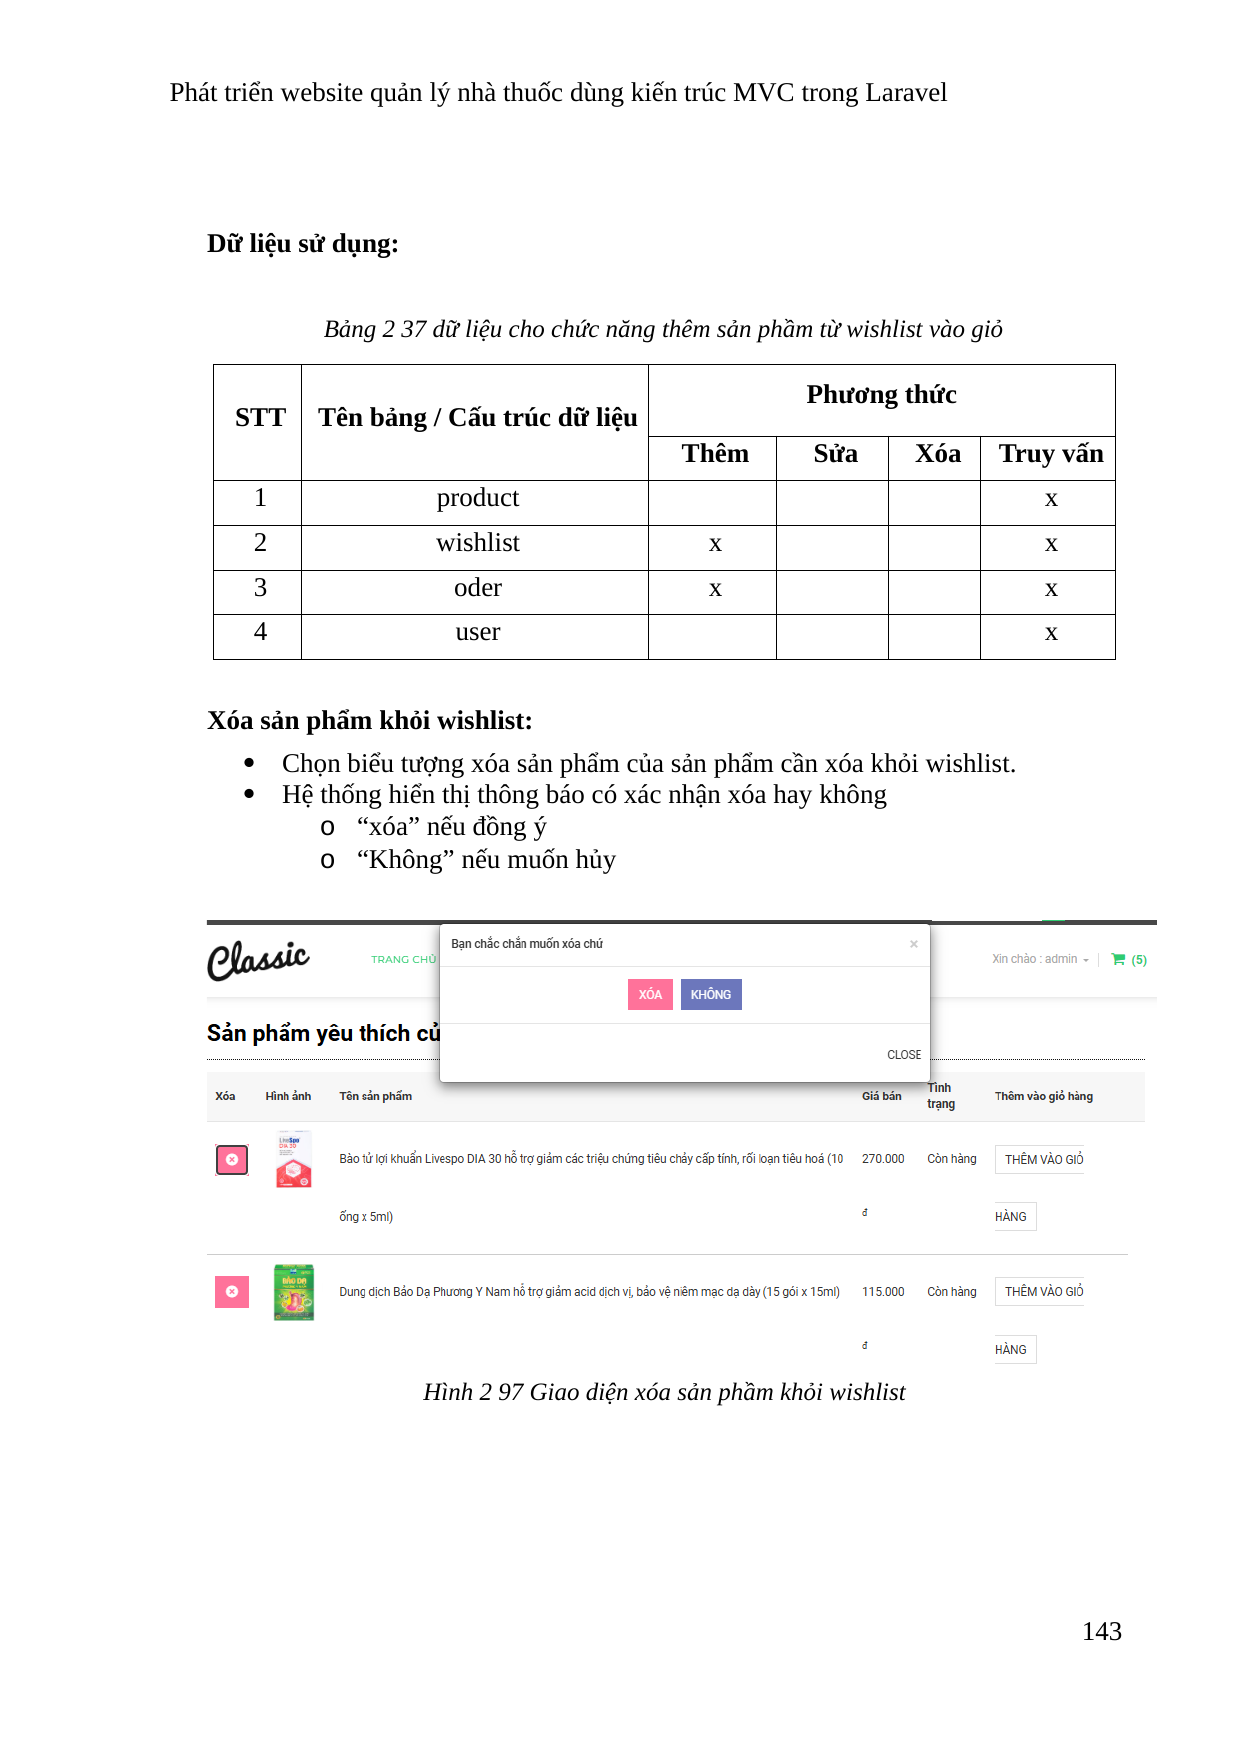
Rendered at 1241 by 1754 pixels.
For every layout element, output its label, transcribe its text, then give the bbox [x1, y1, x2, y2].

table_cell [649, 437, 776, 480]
list “Không” nếu muốn hủy [319, 843, 1122, 908]
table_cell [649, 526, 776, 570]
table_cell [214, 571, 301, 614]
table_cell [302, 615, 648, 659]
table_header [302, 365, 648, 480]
text Dữ liệu sử dụng: [207, 227, 1122, 258]
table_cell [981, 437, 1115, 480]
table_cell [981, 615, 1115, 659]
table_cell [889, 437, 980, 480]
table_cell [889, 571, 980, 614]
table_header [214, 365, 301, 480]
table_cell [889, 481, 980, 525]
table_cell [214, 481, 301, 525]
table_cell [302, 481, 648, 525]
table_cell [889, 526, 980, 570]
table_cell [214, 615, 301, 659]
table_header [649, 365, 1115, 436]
list “xóa” nếu đồng ý [319, 810, 1122, 843]
picture [206, 920, 1157, 1365]
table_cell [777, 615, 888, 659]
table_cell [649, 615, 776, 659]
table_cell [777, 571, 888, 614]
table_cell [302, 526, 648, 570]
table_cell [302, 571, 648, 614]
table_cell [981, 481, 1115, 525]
list Chọn biểu tượng xóa sản phẩm của sản phẩm cần xóa khỏi wishlist. [244, 747, 1122, 779]
text Xóa sản phẩm khỏi wishlist: [207, 704, 1122, 735]
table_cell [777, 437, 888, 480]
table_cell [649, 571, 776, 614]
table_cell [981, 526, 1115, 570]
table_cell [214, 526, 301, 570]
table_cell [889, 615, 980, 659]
list Hệ thống hiển thị thông báo có xác nhận xóa hay không [244, 779, 1122, 810]
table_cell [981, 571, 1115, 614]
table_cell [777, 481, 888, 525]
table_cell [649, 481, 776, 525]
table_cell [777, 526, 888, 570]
